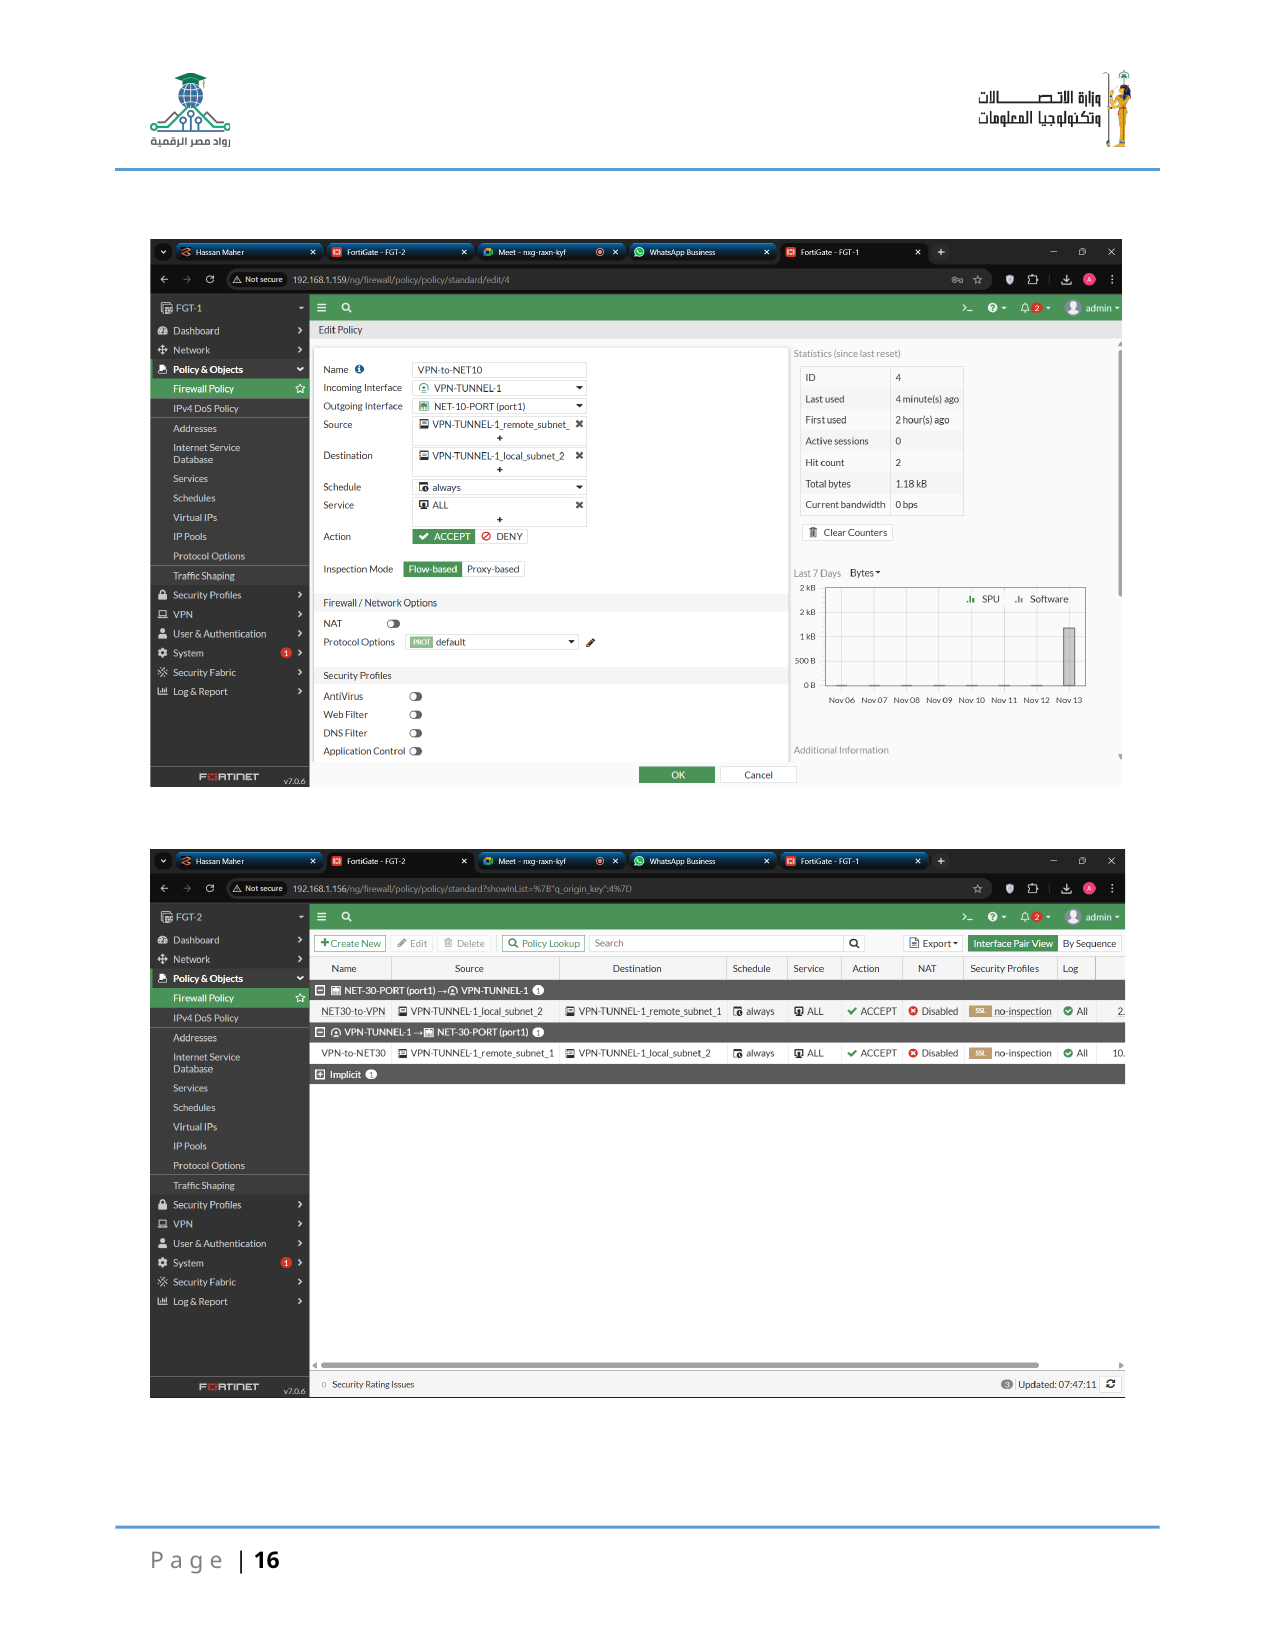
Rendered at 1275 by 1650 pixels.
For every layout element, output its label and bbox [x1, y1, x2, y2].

picture [150, 239, 1122, 786]
picture [150, 849, 1125, 1398]
picture [978, 70, 1131, 147]
picture [150, 73, 231, 147]
